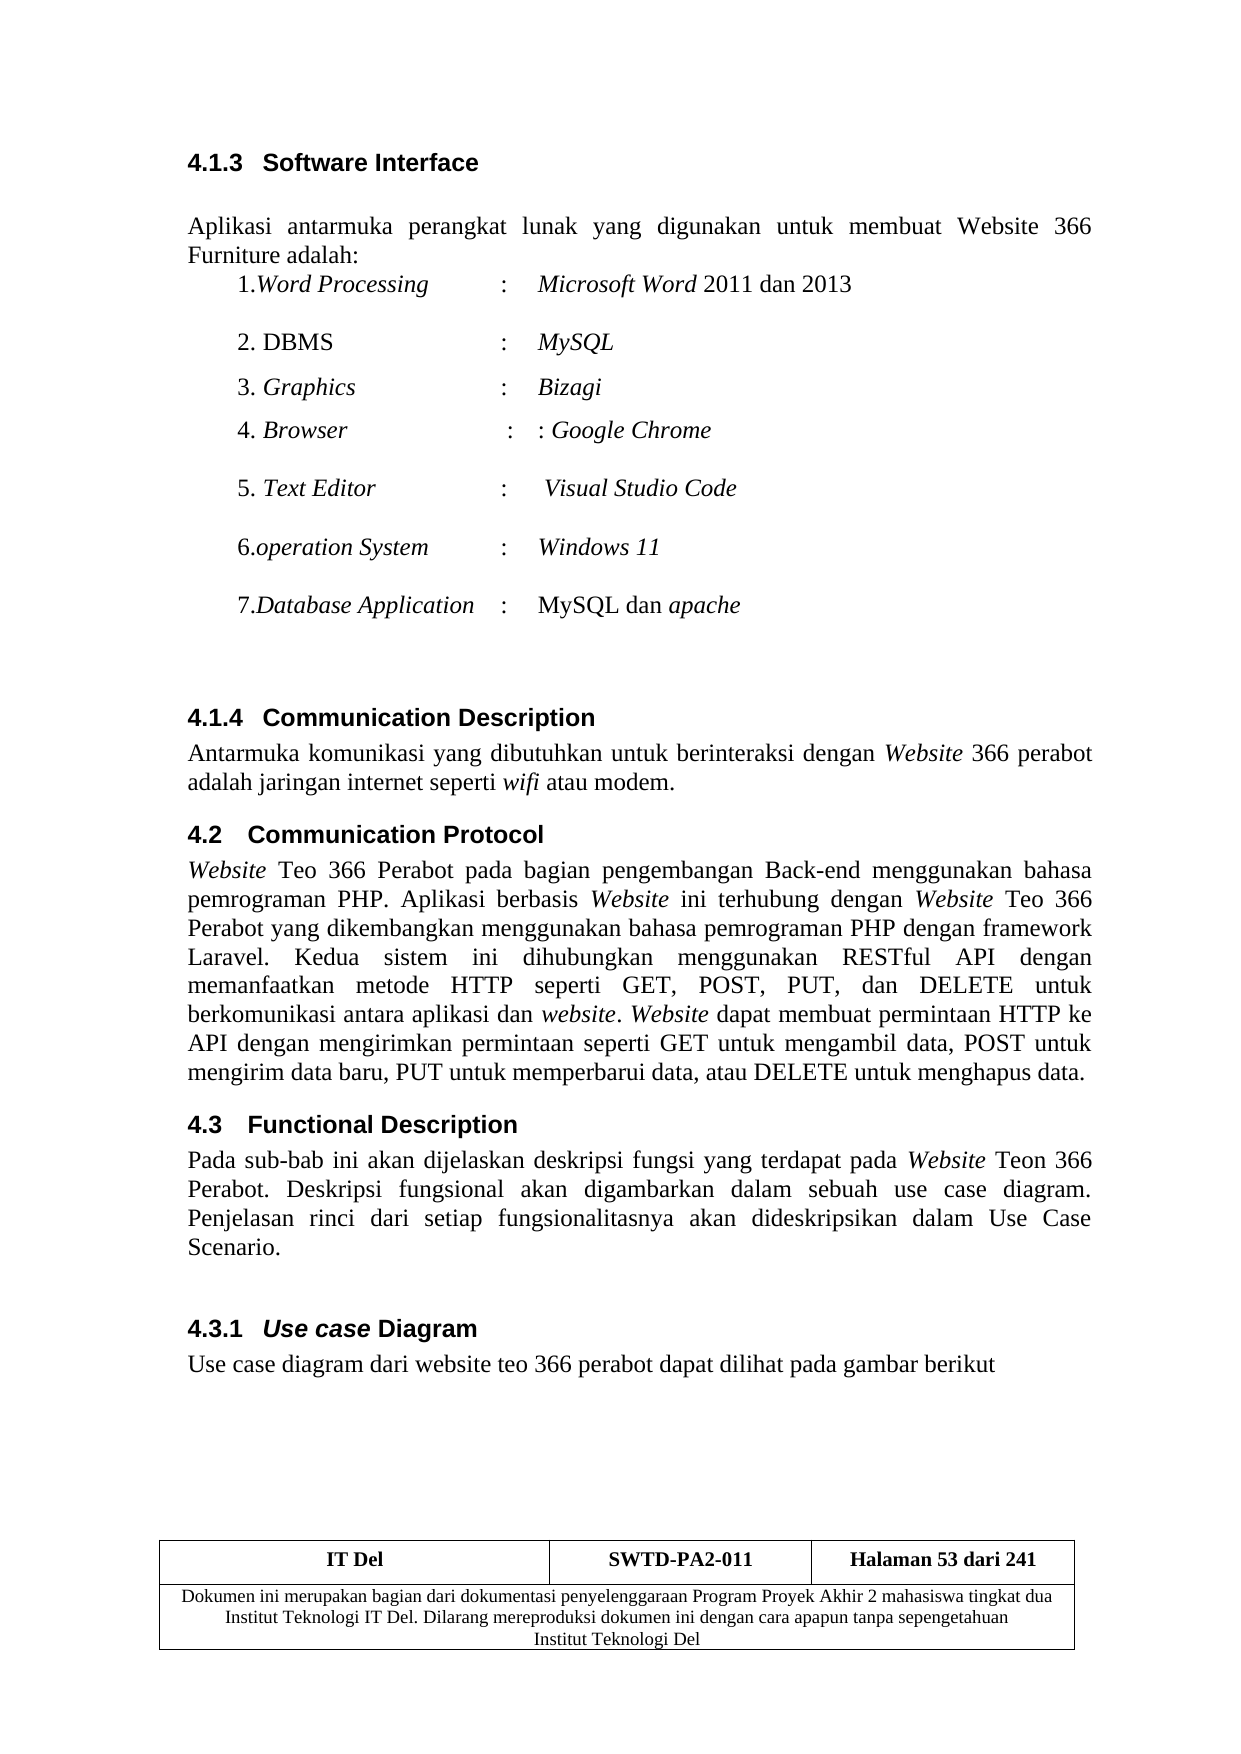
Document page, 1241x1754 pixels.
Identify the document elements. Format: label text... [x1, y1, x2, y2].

table_header 1.Word Processing [226, 269, 489, 327]
table_cell : [489, 415, 526, 473]
table_cell 3. Graphics [226, 372, 489, 415]
table_cell : [489, 591, 526, 649]
table_cell 2. DBMS [226, 328, 489, 372]
table_header : [489, 269, 526, 327]
table_header Microsoft Word 2011 dan 2013 [526, 269, 967, 327]
subtitle Communication Description [187, 703, 1092, 732]
table_cell MySQL [526, 328, 967, 372]
table_cell : [489, 532, 526, 591]
table_cell Bizagi [526, 372, 967, 415]
text Pada sub-bab ini akan dijelaskan deskripsi fungsi yang terdapat pada Website Teon 366 Perabot. Deskripsi fungsional akan digambarkan dalam sebuah use case diagram. Penjelasan rinci dari setiap fungsionalitasnya akan dideskripsikan dalam Use Case Scenario. [187, 1145, 1092, 1260]
subtitle Functional Description [187, 1110, 1092, 1139]
table_cell : [489, 372, 526, 415]
table_cell 7.Database Application [226, 591, 489, 649]
table_cell : Google Chrome [526, 415, 967, 473]
table_cell 5. Text Editor [226, 474, 489, 532]
text Website Teo 366 Perabot pada bagian pengembangan Back-end menggunakan bahasa pemrograman PHP. Aplikasi berbasis Website ini terhubung dengan Website Teo 366 Perabot yang dikembangkan menggunakan bahasa pemrograman PHP dengan framework Laravel. Kedua sistem ini dihubungkan menggunakan RESTful API dengan memanfaatkan metode HTTP seperti GET, POST, PUT, dan DELETE untuk berkomunikasi antara aplikasi dan website. Website dapat membuat permintaan HTTP ke API dengan mengirimkan permintaan seperti GET untuk mengambil data, POST untuk mengirim data baru, PUT untuk memperbarui data, atau DELETE untuk menghapus data. [187, 855, 1092, 1085]
text Aplikasi antarmuka perangkat lunak yang digunakan untuk membuat Website 366 Furniture adalah: [187, 211, 1092, 269]
text Antarmuka komunikasi yang dibutuhkan untuk berinteraksi dengan Website 366 perabot adalah jaringan internet seperti wifi atau modem. [187, 738, 1092, 795]
table_cell Windows 11 [526, 532, 967, 591]
subtitle Software Interface [187, 148, 1092, 176]
table_cell Visual Studio Code [526, 474, 967, 532]
text Use case diagram dari website teo 366 perabot dapat dilihat pada gambar berikut [187, 1349, 1092, 1378]
table_cell 4. Browser [226, 415, 489, 473]
subtitle Use case Diagram [187, 1314, 1092, 1343]
table_cell : [489, 474, 526, 532]
subtitle Communication Protocol [187, 820, 1092, 849]
table_cell 6.operation System [226, 532, 489, 591]
table_cell : [489, 328, 526, 372]
table_cell MySQL dan apache [526, 591, 967, 649]
